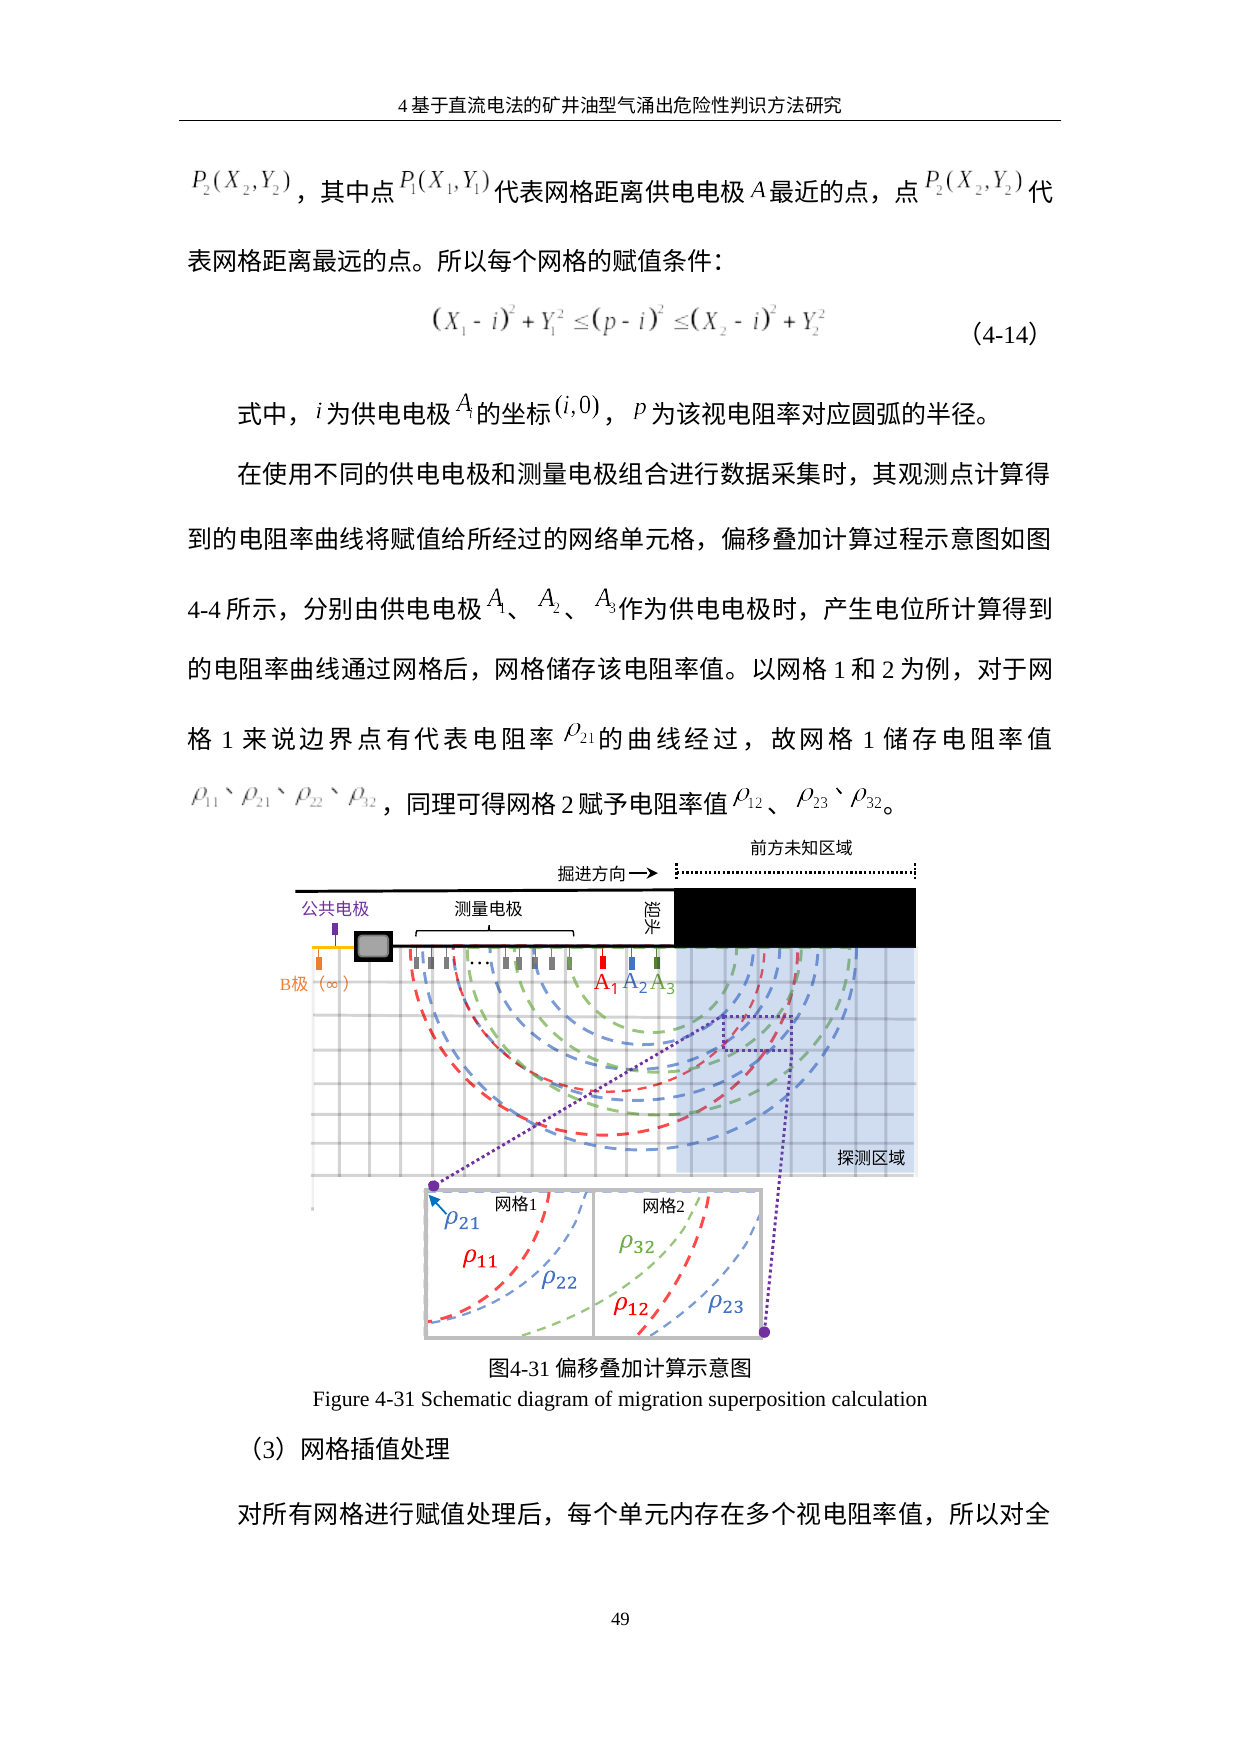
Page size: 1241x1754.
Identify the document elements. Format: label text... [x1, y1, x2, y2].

text 式中，为供电电极的坐标，为该视电阻率对应圆弧的半径。 [187, 375, 1053, 440]
text （3）网格插值处理 [187, 1415, 1053, 1480]
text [187, 162, 1053, 292]
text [187, 1480, 1053, 1545]
text 在使用不同的供电电极和测量电极组合进行数据采集时，其观测点计算得到的电阻率曲线将赋值给所经过的网络单元格，偏移叠加计算过程示意图如图4-4所示，分别由供电电极、、作为供电电极时，产生电位所计算得到的电阻率曲线通过网格后，网格储存该电阻率值。以网格1和2为例，对于网格1来说边界点有代表电阻率的曲线经过，故网格1储存电阻率值，同理可得网格2赋予电阻率值、。 [187, 440, 1053, 830]
